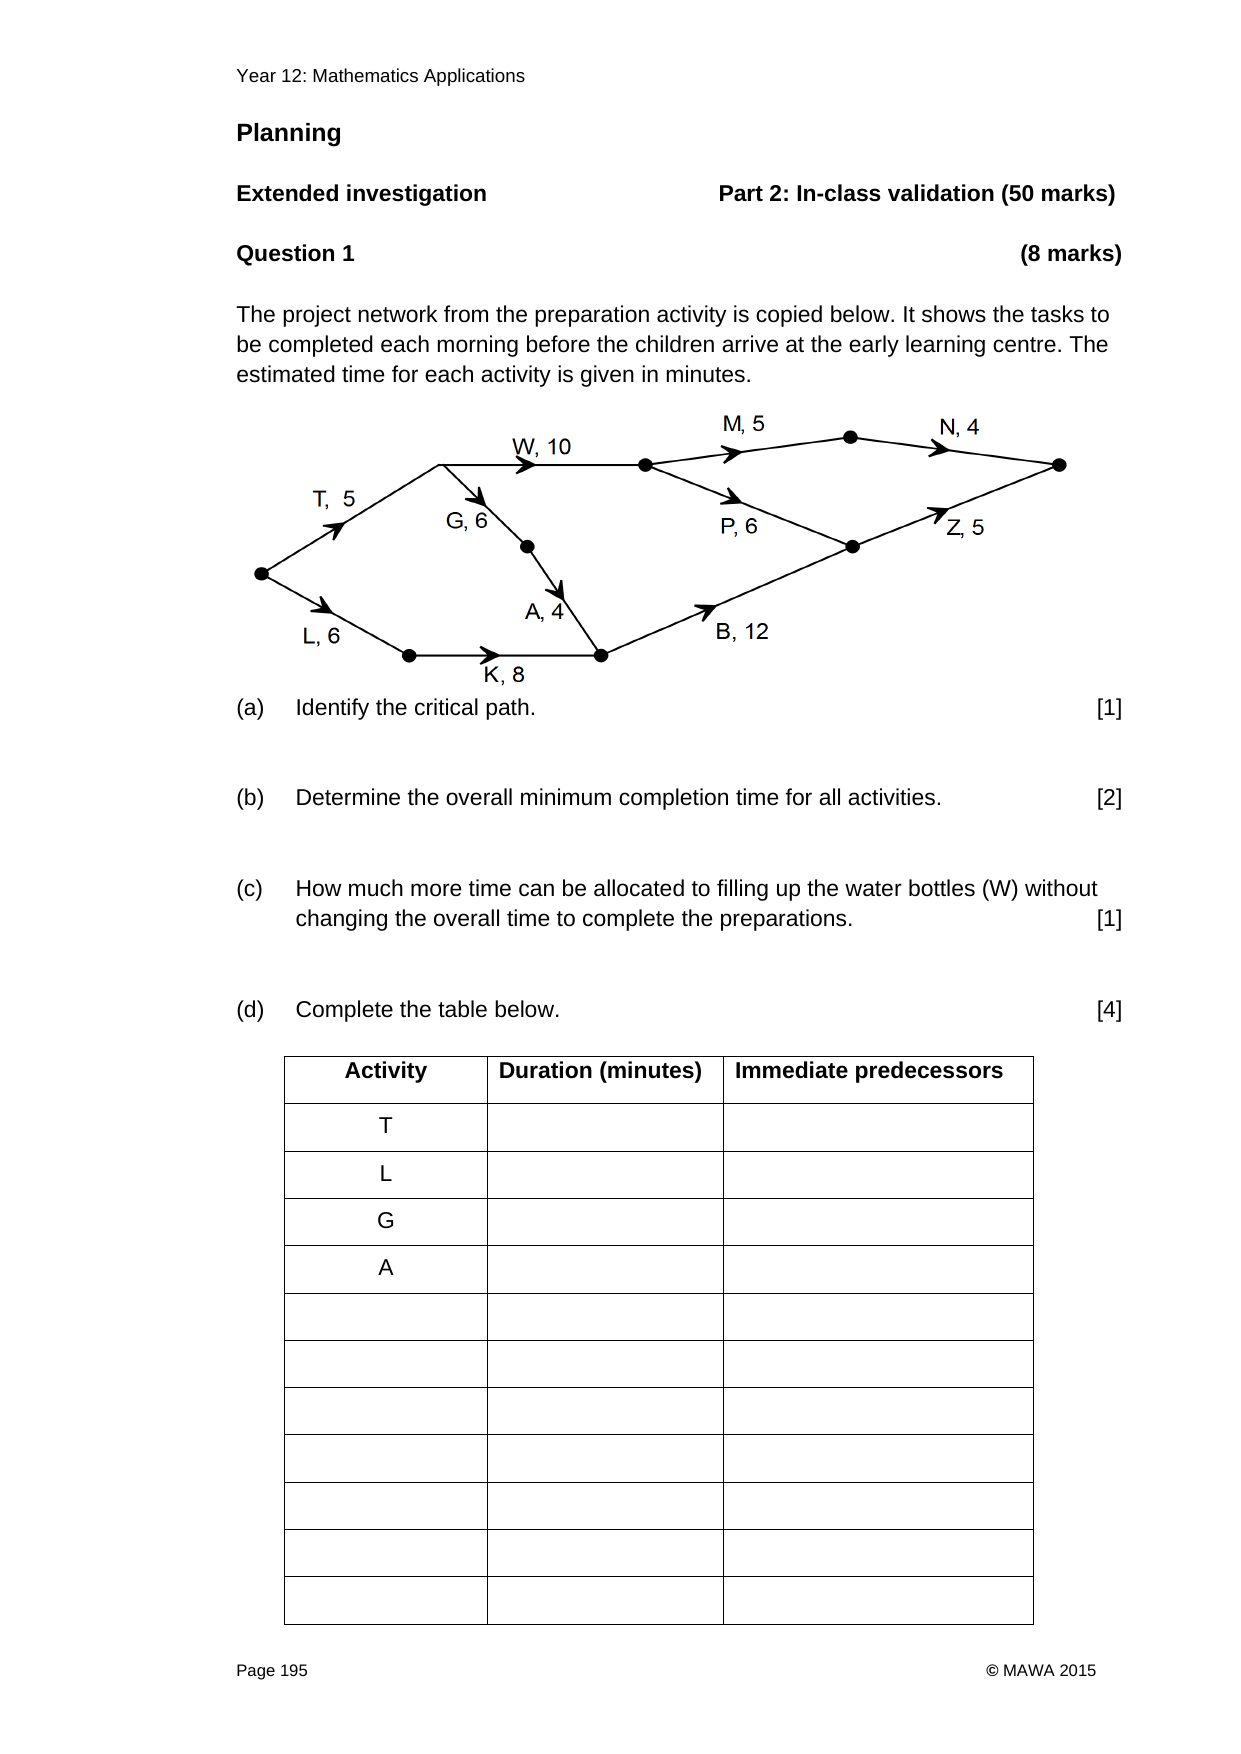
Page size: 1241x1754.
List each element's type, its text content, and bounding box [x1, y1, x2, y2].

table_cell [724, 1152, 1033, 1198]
picture [251, 413, 1069, 687]
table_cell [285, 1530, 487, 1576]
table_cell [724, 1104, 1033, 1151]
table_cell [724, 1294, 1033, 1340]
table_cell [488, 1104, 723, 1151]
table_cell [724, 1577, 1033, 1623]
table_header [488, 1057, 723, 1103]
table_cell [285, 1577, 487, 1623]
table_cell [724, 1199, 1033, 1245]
text Planning [236, 118, 1122, 147]
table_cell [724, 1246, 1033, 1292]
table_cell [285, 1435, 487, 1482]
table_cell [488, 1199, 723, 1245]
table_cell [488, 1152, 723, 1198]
text (d) Complete the table below. [4] [236, 996, 1122, 1022]
text The project network from the preparation activity is copied below. It shows the tasks to be completed each morning before the children arrive at the early learning centre. The estimated time for each activity is given in minutes. [236, 301, 1122, 387]
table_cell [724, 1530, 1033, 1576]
text Extended investigation Part 2: In-class validation (50 marks) [236, 180, 1122, 206]
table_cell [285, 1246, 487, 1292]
text (c) How much more time can be allocated to filling up the water bottles (W) without changing the overall time to complete the preparations. [1] [236, 875, 1122, 931]
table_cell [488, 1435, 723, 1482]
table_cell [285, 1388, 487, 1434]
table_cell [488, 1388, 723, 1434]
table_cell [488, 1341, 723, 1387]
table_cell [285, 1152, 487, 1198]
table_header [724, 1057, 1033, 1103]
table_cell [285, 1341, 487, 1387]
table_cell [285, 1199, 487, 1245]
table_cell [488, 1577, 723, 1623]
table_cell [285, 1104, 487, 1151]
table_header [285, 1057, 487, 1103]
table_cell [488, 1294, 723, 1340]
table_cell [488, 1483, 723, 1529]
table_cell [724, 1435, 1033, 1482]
text (a) Identify the critical path. [1] [236, 693, 1122, 720]
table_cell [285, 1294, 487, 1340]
text Question 1 (8 marks) [236, 240, 1122, 267]
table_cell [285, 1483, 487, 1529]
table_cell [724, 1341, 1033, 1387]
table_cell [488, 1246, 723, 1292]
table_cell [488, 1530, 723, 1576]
text (b) Determine the overall minimum completion time for all activities. [2] [236, 784, 1122, 810]
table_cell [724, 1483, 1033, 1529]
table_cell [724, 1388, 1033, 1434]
